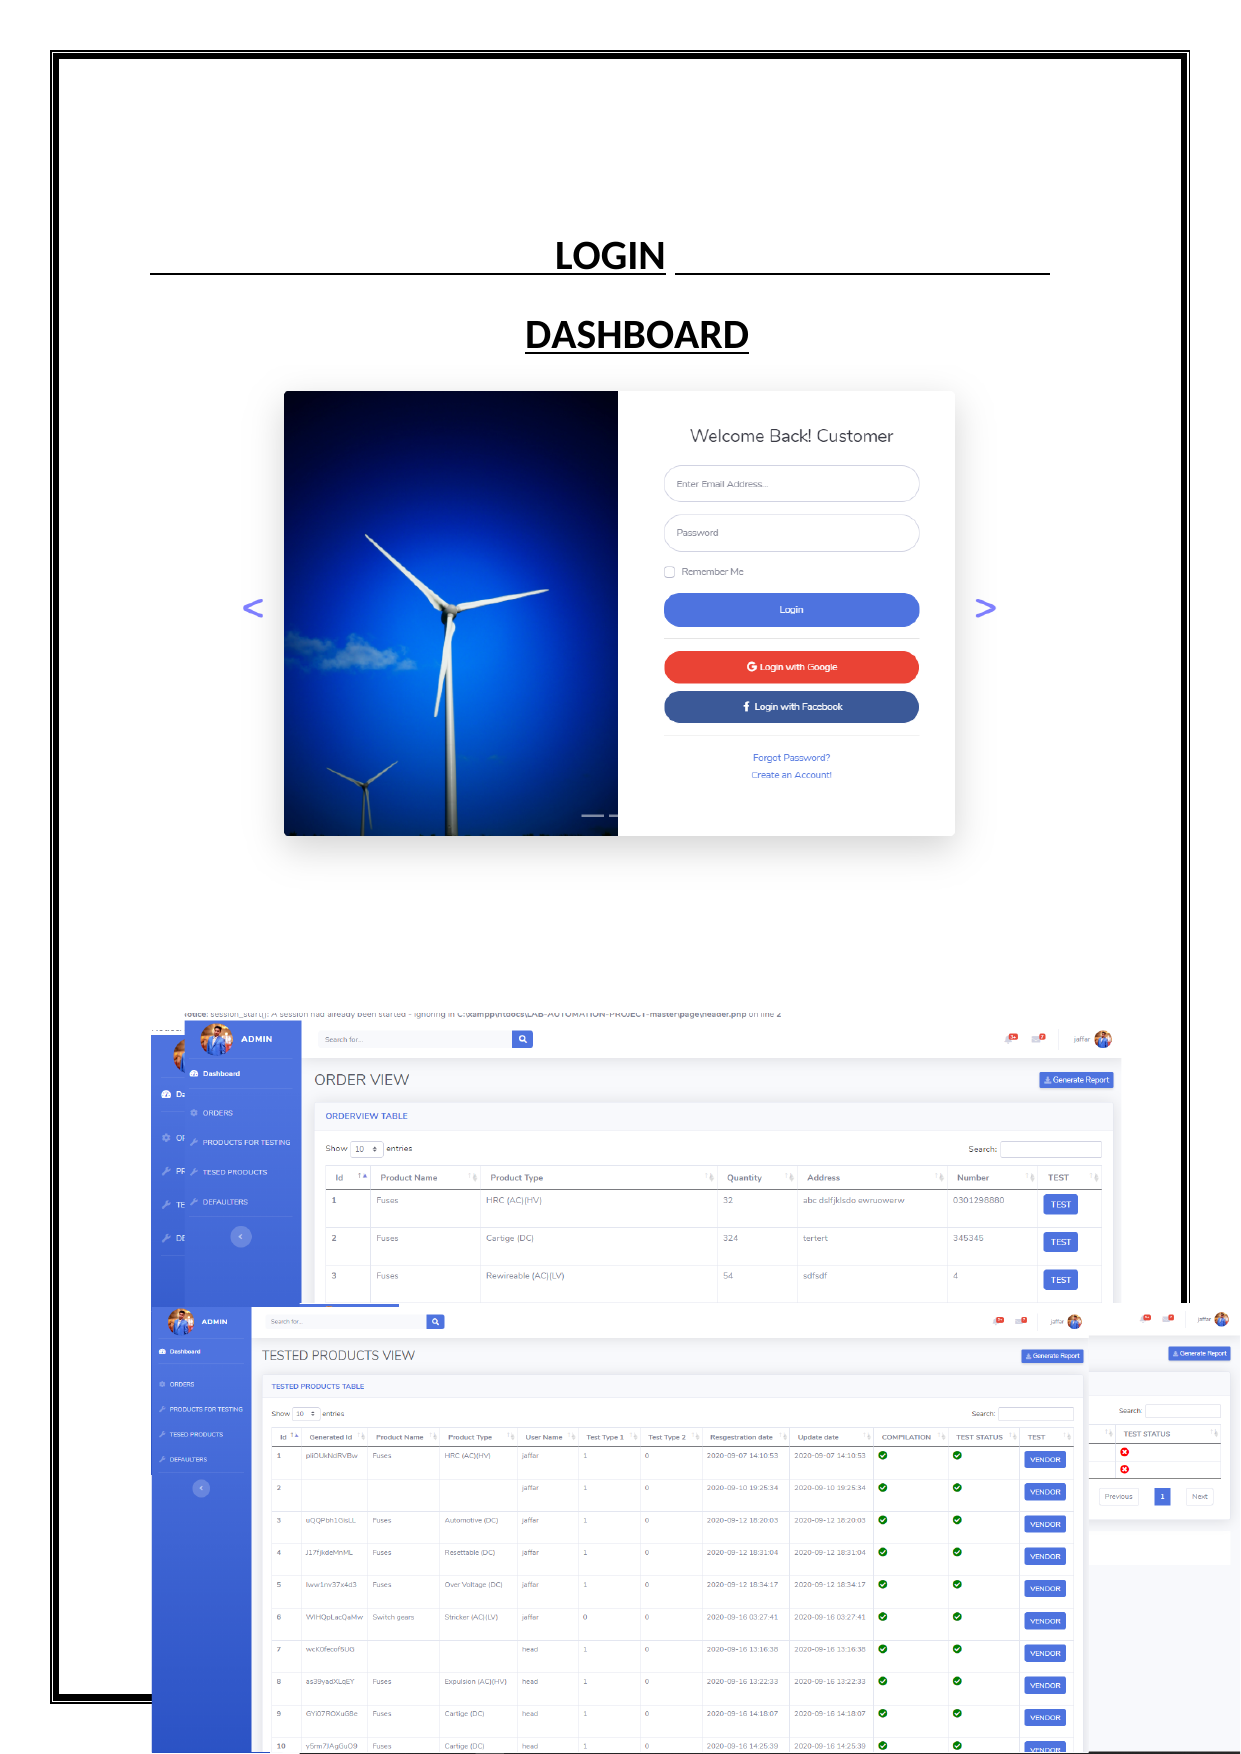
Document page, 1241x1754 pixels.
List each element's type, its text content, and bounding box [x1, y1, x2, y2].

text DASHBOARD [150, 308, 1090, 359]
picture [151, 365, 1091, 899]
text LOGIN [150, 229, 1090, 280]
picture [151, 1013, 1241, 1754]
